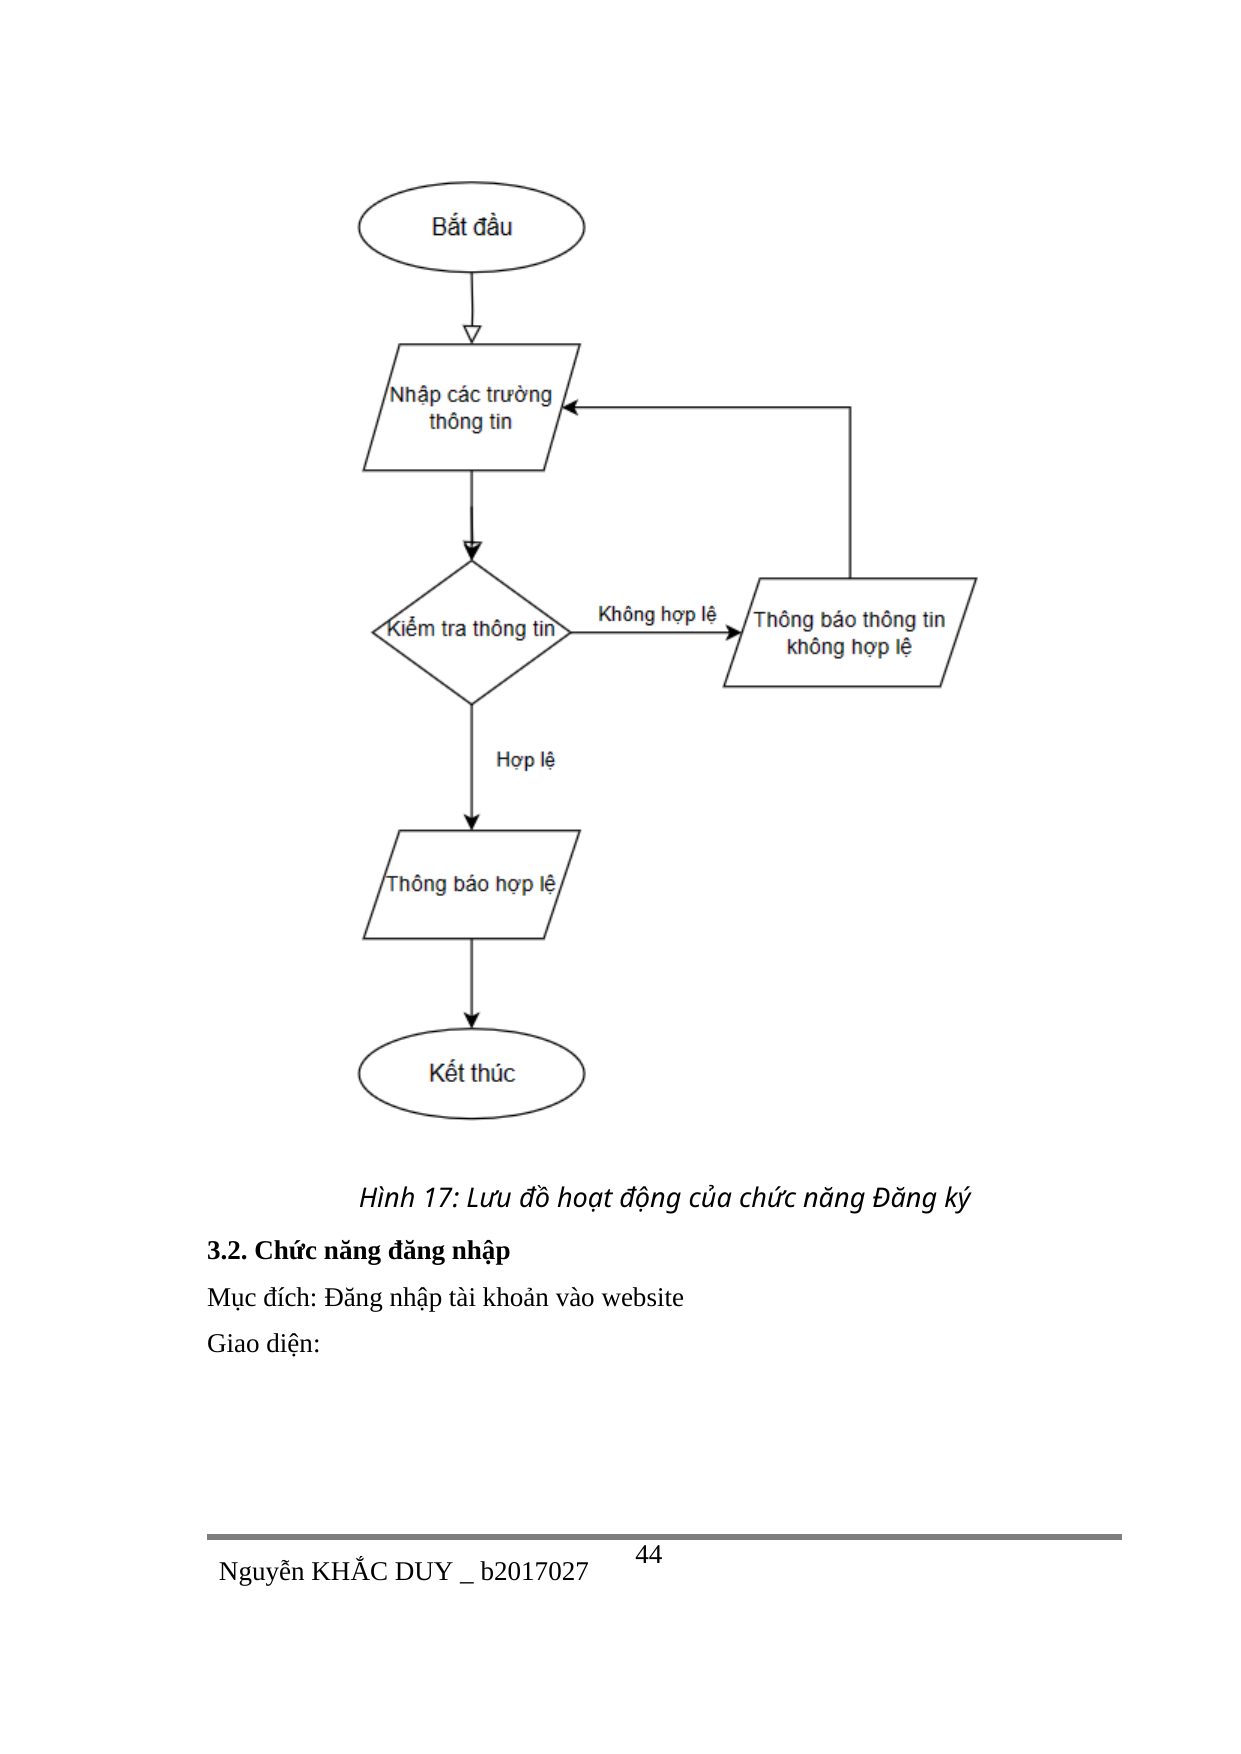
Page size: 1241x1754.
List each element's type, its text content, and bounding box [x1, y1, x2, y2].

list Mục đích: Đăng nhập tài khoản vào website [207, 1281, 1122, 1312]
text Giao diện: [207, 1327, 1122, 1358]
subtitle Chức năng đăng nhập [207, 1234, 1122, 1265]
picture [207, 177, 1122, 1151]
list Hình 17: Lưu đồ hoạt động của chức năng Đăng ký [207, 1179, 1122, 1216]
